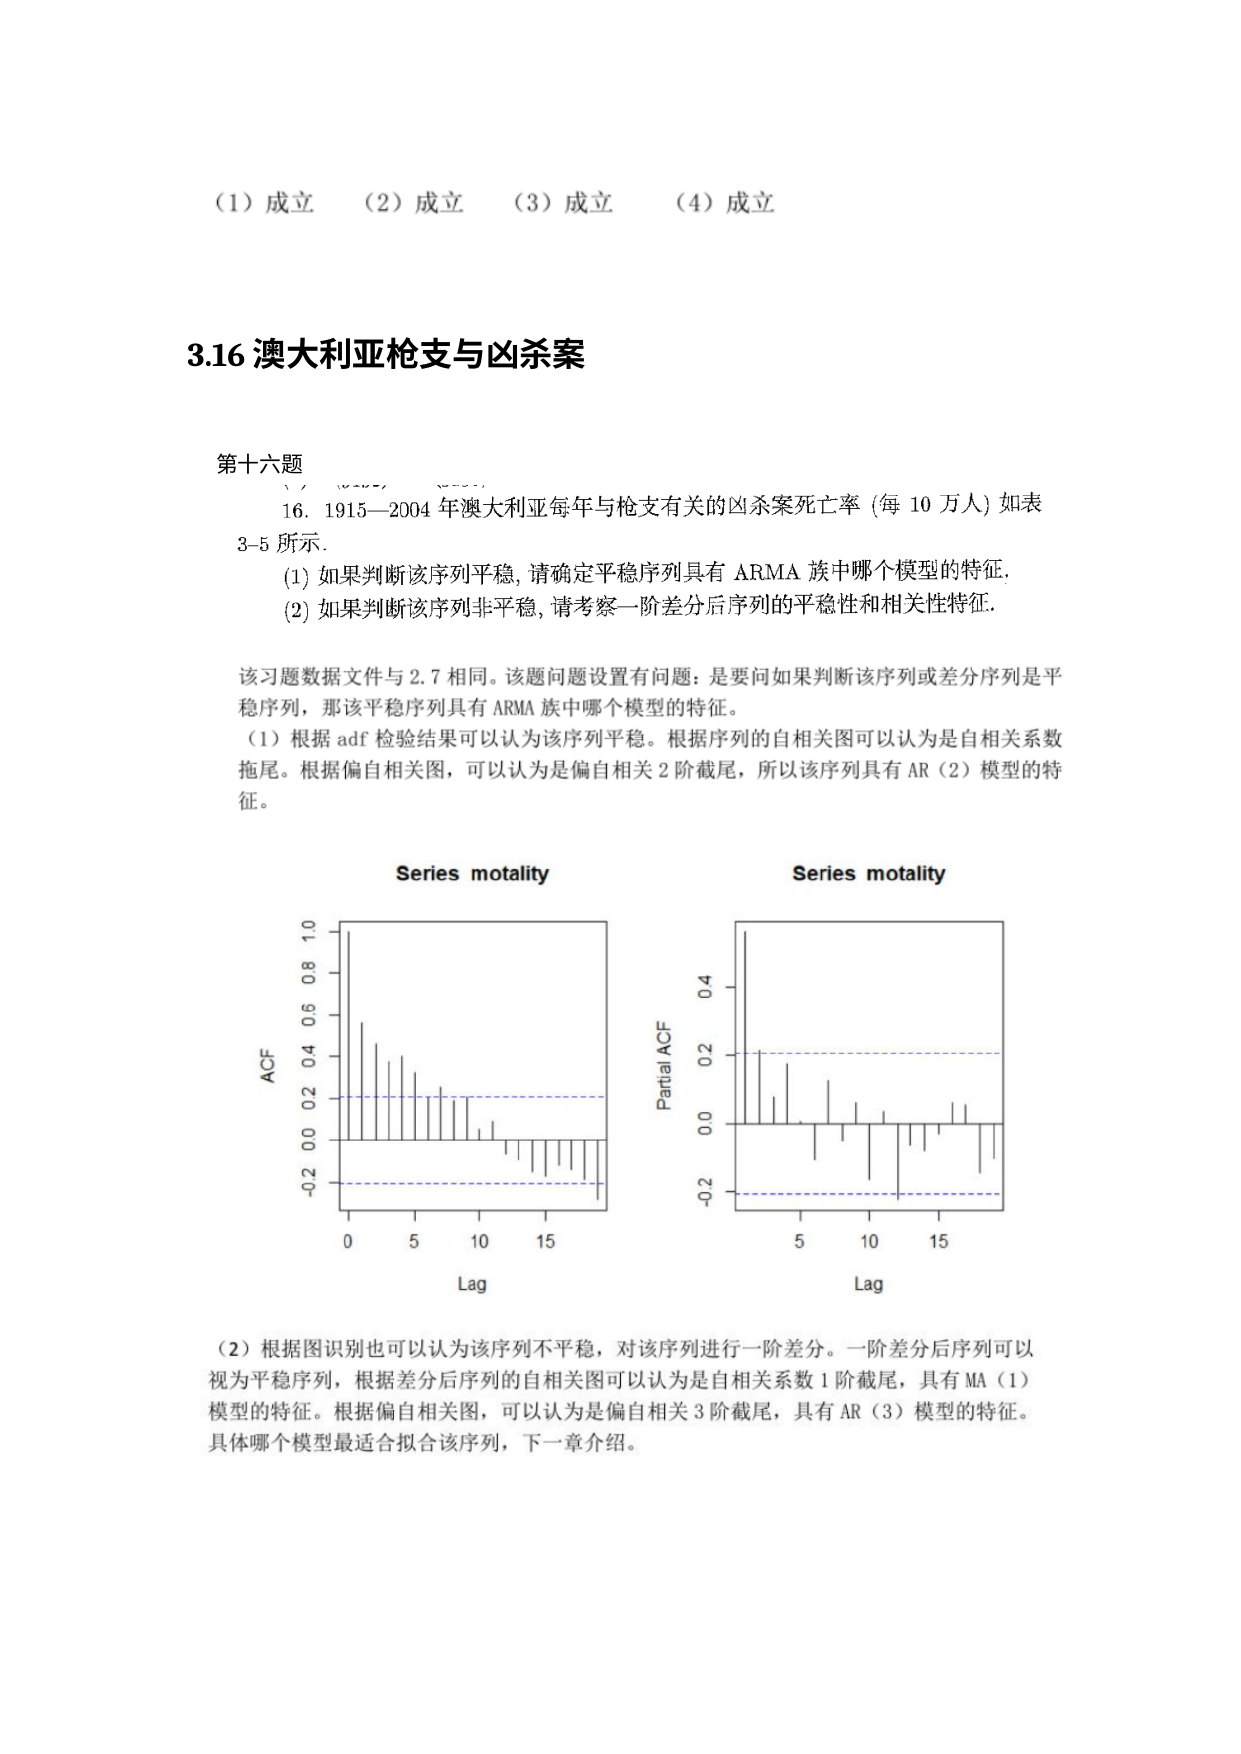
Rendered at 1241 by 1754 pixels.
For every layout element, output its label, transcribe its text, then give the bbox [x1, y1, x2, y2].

picture [215, 836, 1081, 1315]
picture [215, 485, 1081, 635]
picture [215, 651, 1080, 826]
text 第十六题 [187, 446, 1053, 479]
picture [187, 1323, 1053, 1466]
picture [187, 162, 813, 266]
subtitle 3.16 澳大利亚枪支与凶杀案 [187, 319, 1053, 384]
